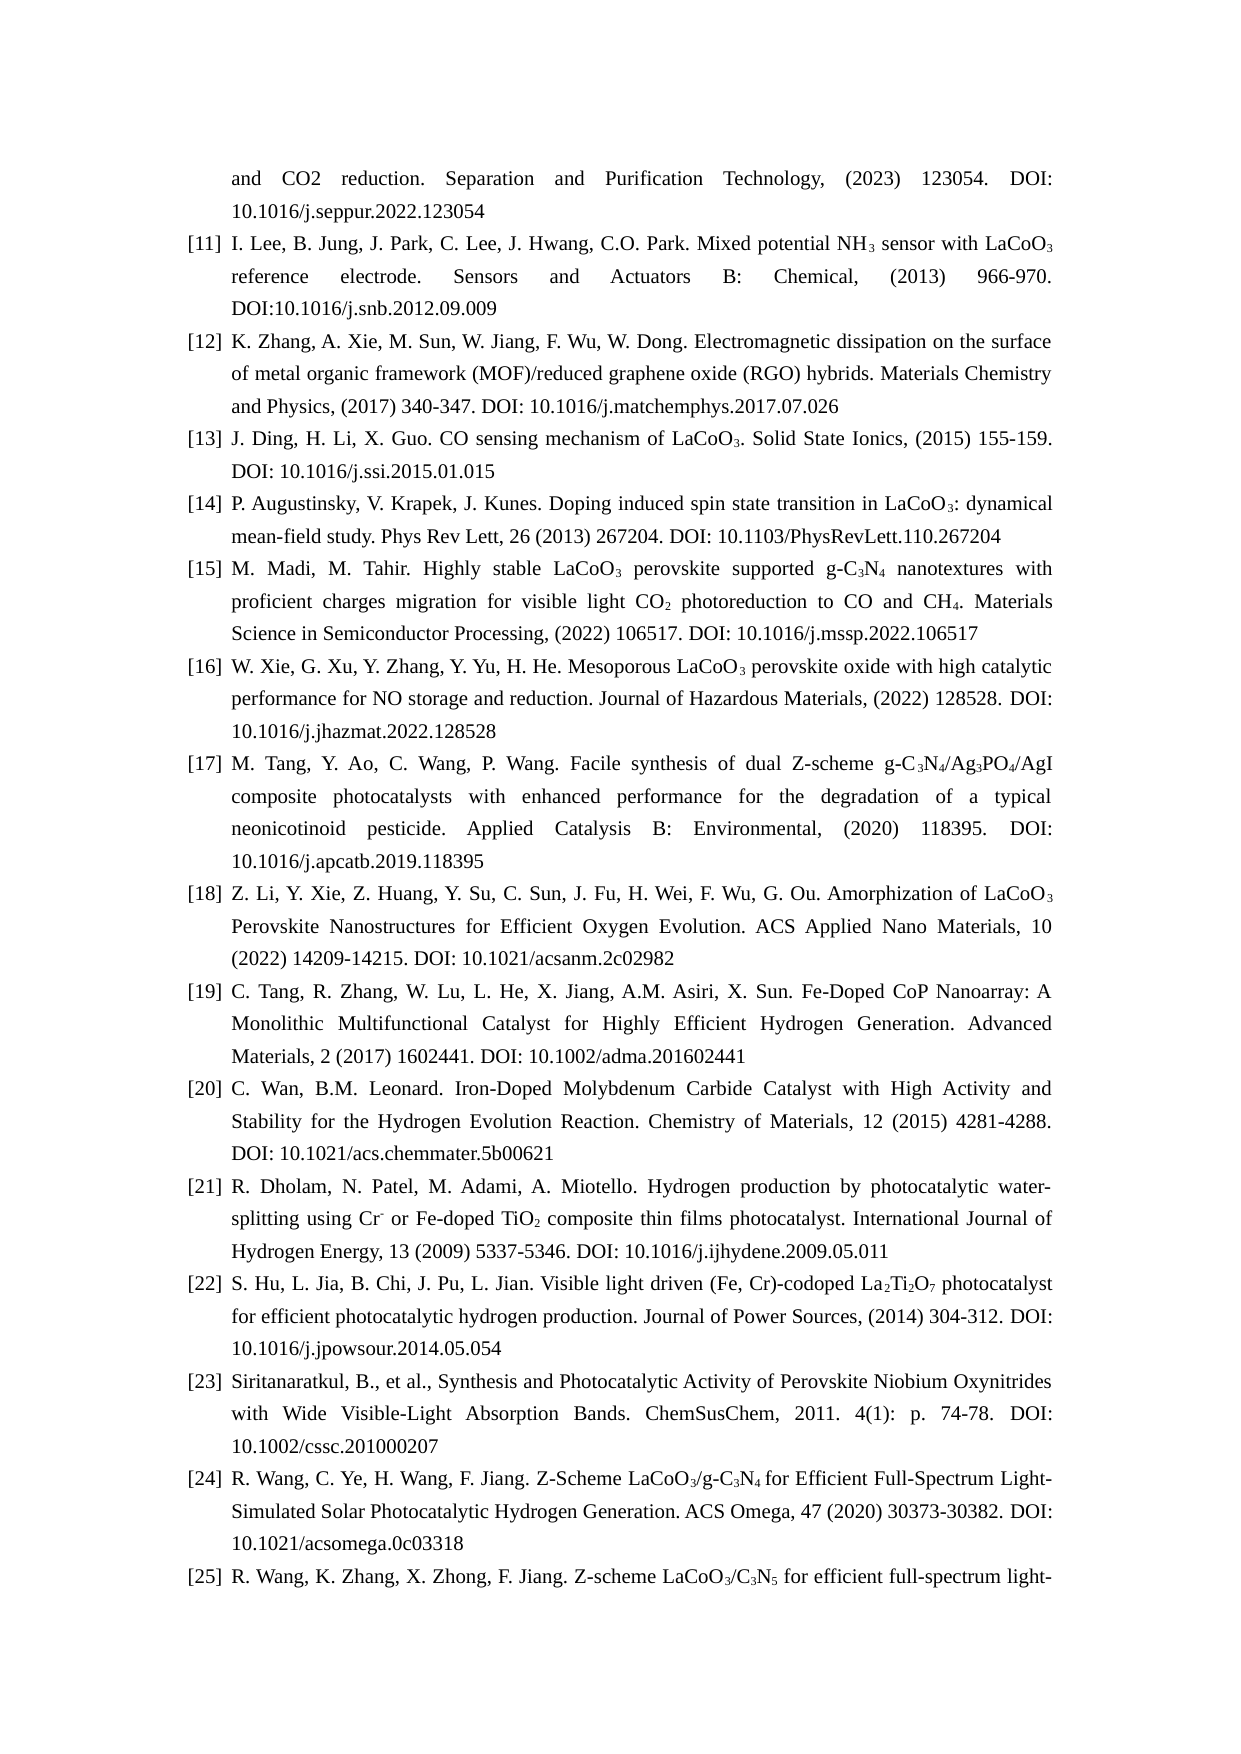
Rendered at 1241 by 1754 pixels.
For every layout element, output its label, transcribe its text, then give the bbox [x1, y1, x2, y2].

text [23] Siritanaratkul, B., et al., Synthesis and Photocatalytic Activity of Perovskite Niobium Oxynitrides with Wide Visible-Light Absorption Bands. ChemSusChem, 2011. 4(1): p. 74-78. DOI: 10.1002/cssc.201000207 [187, 1364, 1053, 1462]
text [187, 1559, 1053, 1592]
text [15] M. Madi, M. Tahir. Highly stable LaCoO3 perovskite supported g-C3N4 nanotextures with proficient charges migration for visible light CO2 photoreduction to CO and CH4. Materials Science in Semiconductor Processing, (2022) 106517. DOI: 10.1016/j.mssp.2022.106517 [187, 552, 1053, 649]
text [19] C. Tang, R. Zhang, W. Lu, L. He, X. Jiang, A.M. Asiri, X. Sun. Fe-Doped CoP Nanoarray: A Monolithic Multifunctional Catalyst for Highly Efficient Hydrogen Generation. Advanced Materials, 2 (2017) 1602441. DOI: 10.1002/adma.201602441 [187, 974, 1053, 1072]
text [22] S. Hu, L. Jia, B. Chi, J. Pu, L. Jian. Visible light driven (Fe, Cr)-codoped La2Ti2O7 photocatalyst for efficient photocatalytic hydrogen production. Journal of Power Sources, (2014) 304-312. DOI: 10.1016/j.jpowsour.2014.05.054 [187, 1267, 1053, 1364]
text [187, 162, 1053, 227]
text [12] K. Zhang, A. Xie, M. Sun, W. Jiang, F. Wu, W. Dong. Electromagnetic dissipation on the surface of metal organic framework (MOF)/reduced graphene oxide (RGO) hybrids. Materials Chemistry and Physics, (2017) 340-347. DOI: 10.1016/j.matchemphys.2017.07.026 [187, 324, 1053, 422]
text [14] P. Augustinsky, V. Krapek, J. Kunes. Doping induced spin state transition in LaCoO3: dynamical mean-field study. Phys Rev Lett, 26 (2013) 267204. DOI: 10.1103/PhysRevLett.110.267204 [187, 487, 1053, 552]
text [21] R. Dholam, N. Patel, M. Adami, A. Miotello. Hydrogen production by photocatalytic water-splitting using Cr- or Fe-doped TiO2 composite thin films photocatalyst. International Journal of Hydrogen Energy, 13 (2009) 5337-5346. DOI: 10.1016/j.ijhydene.2009.05.011 [187, 1169, 1053, 1267]
text [16] W. Xie, G. Xu, Y. Zhang, Y. Yu, H. He. Mesoporous LaCoO3 perovskite oxide with high catalytic performance for NO storage and reduction. Journal of Hazardous Materials, (2022) 128528. DOI: 10.1016/j.jhazmat.2022.128528 [187, 649, 1053, 747]
text [17] M. Tang, Y. Ao, C. Wang, P. Wang. Facile synthesis of dual Z-scheme g-C3N4/Ag3PO4/AgI composite photocatalysts with enhanced performance for the degradation of a typical neonicotinoid pesticide. Applied Catalysis B: Environmental, (2020) 118395. DOI: 10.1016/j.apcatb.2019.118395 [187, 747, 1053, 877]
text [11] I. Lee, B. Jung, J. Park, C. Lee, J. Hwang, C.O. Park. Mixed potential NH3 sensor with LaCoO3 reference electrode. Sensors and Actuators B: Chemical, (2013) 966-970. DOI:10.1016/j.snb.2012.09.009 [187, 227, 1053, 324]
text [24] R. Wang, C. Ye, H. Wang, F. Jiang. Z-Scheme LaCoO3/g-C3N4 for Efficient Full-Spectrum Light-Simulated Solar Photocatalytic Hydrogen Generation. ACS Omega, 47 (2020) 30373-30382. DOI: 10.1021/acsomega.0c03318 [187, 1462, 1053, 1559]
text [20] C. Wan, B.M. Leonard. Iron-Doped Molybdenum Carbide Catalyst with High Activity and Stability for the Hydrogen Evolution Reaction. Chemistry of Materials, 12 (2015) 4281-4288. DOI: 10.1021/acs.chemmater.5b00621 [187, 1072, 1053, 1169]
text [13] J. Ding, H. Li, X. Guo. CO sensing mechanism of LaCoO3. Solid State Ionics, (2015) 155-159. DOI: 10.1016/j.ssi.2015.01.015 [187, 422, 1053, 487]
text [18] Z. Li, Y. Xie, Z. Huang, Y. Su, C. Sun, J. Fu, H. Wei, F. Wu, G. Ou. Amorphization of LaCoO3 Perovskite Nanostructures for Efficient Oxygen Evolution. ACS Applied Nano Materials, 10 (2022) 14209-14215. DOI: 10.1021/acsanm.2c02982 [187, 877, 1053, 974]
